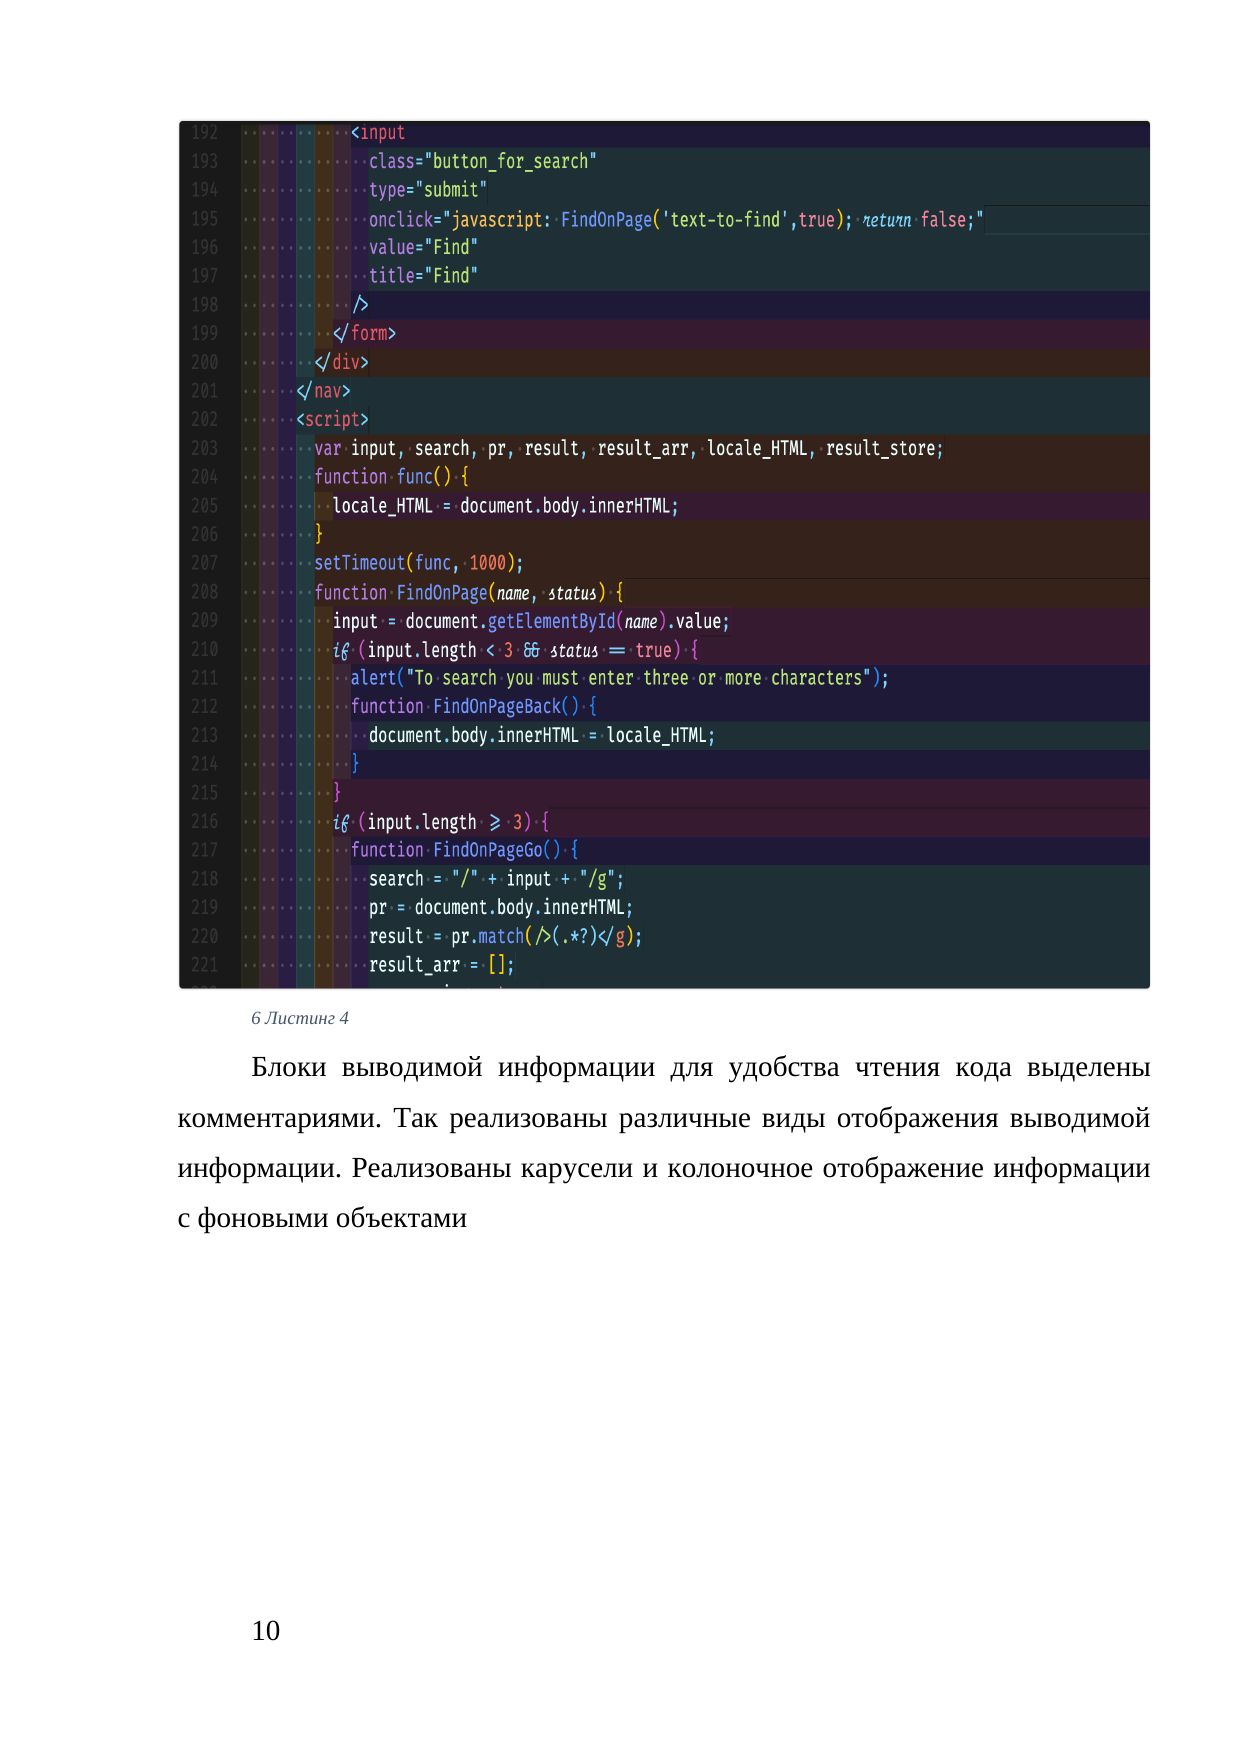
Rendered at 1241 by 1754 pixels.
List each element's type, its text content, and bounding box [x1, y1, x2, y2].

picture [177, 118, 1152, 991]
text Блоки выводимой информации для удобства чтения кода выделены комментариями. Так реализованы различные виды отображения выводимой информации. Реализованы карусели и колоночное отображение информации с фоновыми объектами [177, 1049, 1152, 1234]
text 6 Листинг 4 [177, 1007, 1152, 1028]
